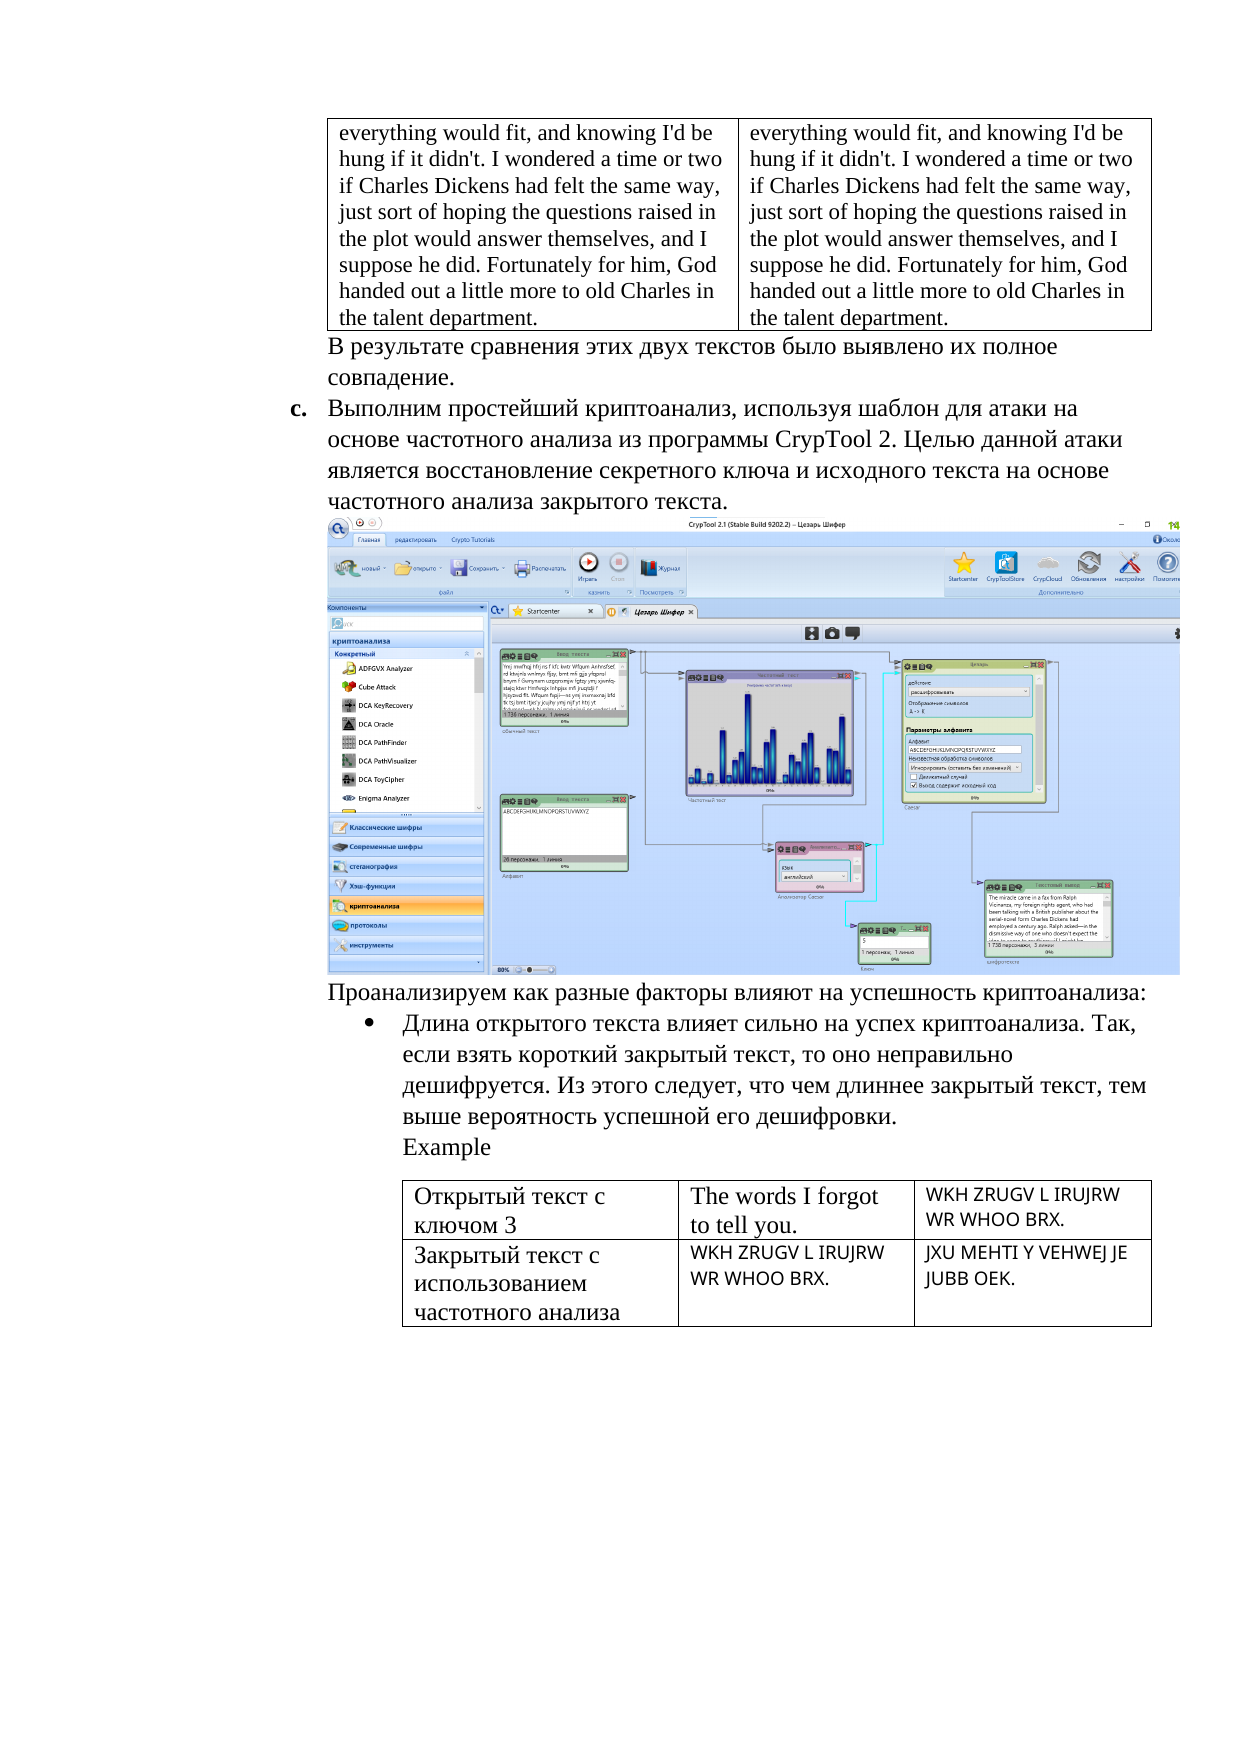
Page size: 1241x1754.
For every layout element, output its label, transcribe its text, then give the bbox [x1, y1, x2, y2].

table_cell JXU MEHTI Y VEHWEJ JE JUBB OEK. [915, 1240, 1151, 1326]
table_header The words I forgot to tell you. [679, 1181, 914, 1239]
list В результате сравнения этих двух текстов было выявлено их полное совпадение. [327, 331, 1152, 391]
picture [327, 517, 1180, 975]
table_cell WKH ZRUGV L IRUJRW WR WHOO BRX. [679, 1240, 914, 1326]
list Проанализируем как разные факторы влияют на успешность криптоанализа: [327, 977, 1152, 1006]
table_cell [328, 119, 738, 330]
list Длина открытого текста влияет сильно на успех криптоанализа. Так, если взять короткий закрытый текст, то оно неправильно дешифруется. Из этого следует, что чем длиннее закрытый текст, тем выше вероятность успешной его дешифровки. [365, 1008, 1152, 1130]
list Example [402, 1132, 1152, 1161]
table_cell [739, 119, 1151, 330]
list Выполним простейший криптоанализ, используя шаблон для атаки на основе частотного анализа из программы CrypTool 2. Целью данной атаки является восстановление секретного ключа и исходного текста на основе частотного анализа закрытого текста. [290, 393, 1152, 515]
table_cell Закрытый текст с использованием частотного анализа [403, 1240, 678, 1326]
table_header Открытый текст с ключом 3 [403, 1181, 678, 1239]
table_header WKH ZRUGV L IRUJRW WR WHOO BRX. [915, 1181, 1151, 1239]
